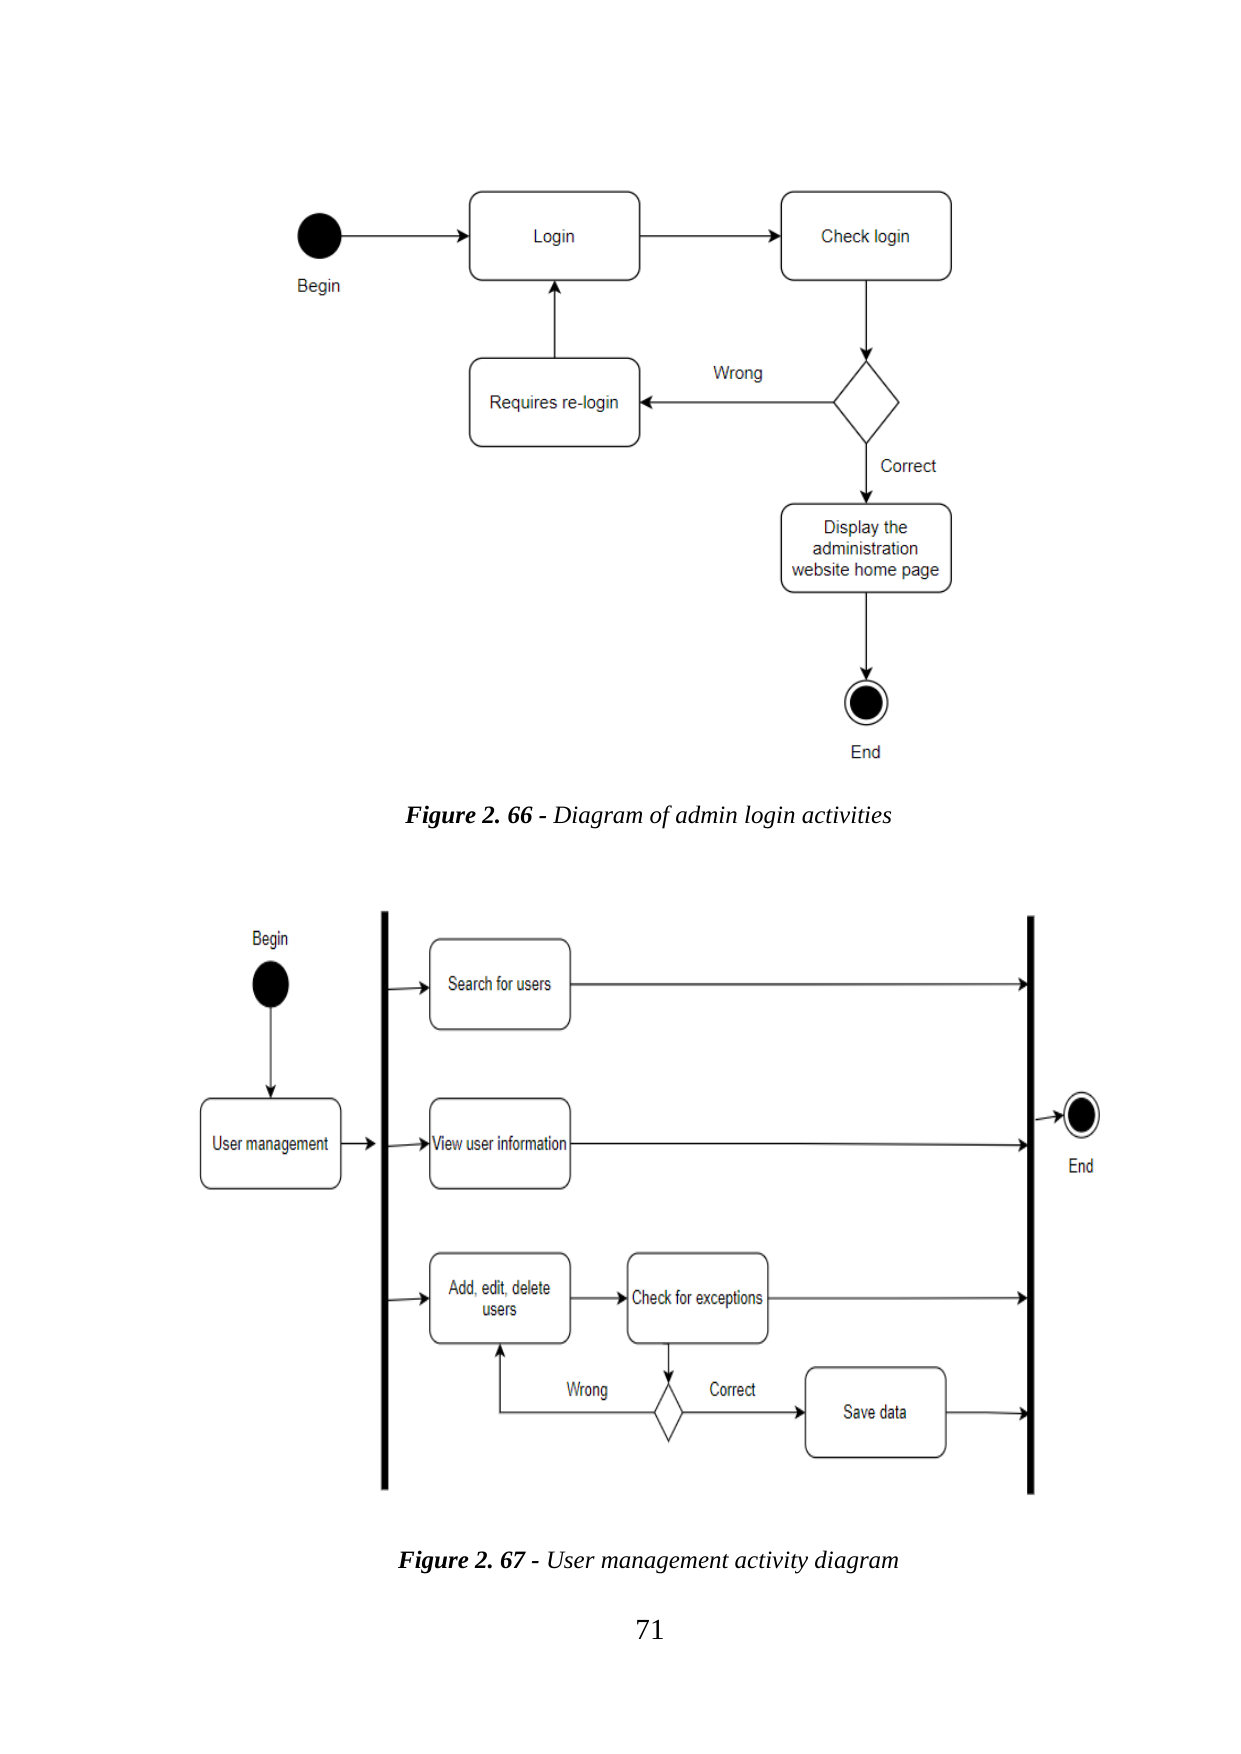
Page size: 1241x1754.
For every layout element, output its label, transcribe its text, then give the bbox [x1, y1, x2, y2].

text Figure 2. 67 - User management activity diagram [177, 1546, 1122, 1574]
picture [177, 849, 1123, 1529]
text Figure 2. 66 - Diagram of admin login activities [177, 800, 1122, 828]
picture [279, 147, 1020, 783]
